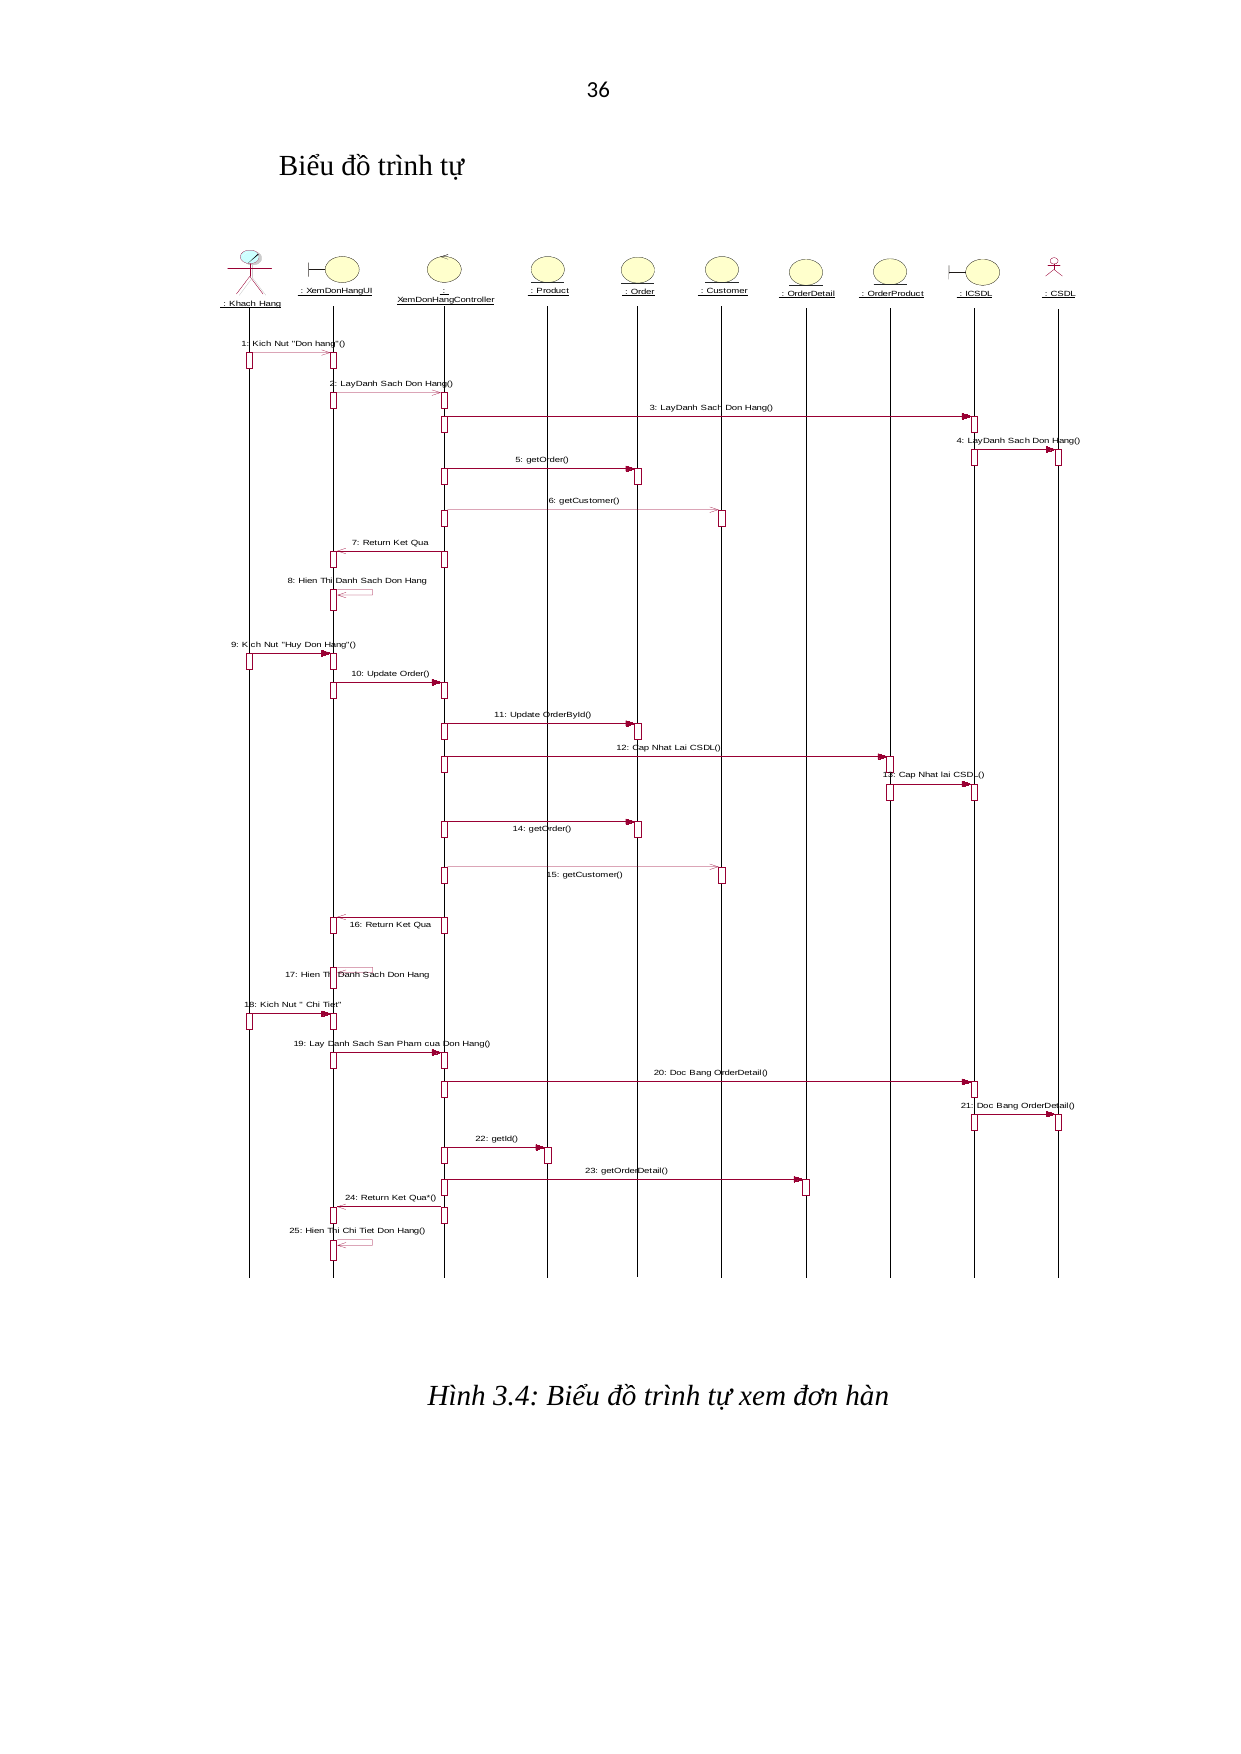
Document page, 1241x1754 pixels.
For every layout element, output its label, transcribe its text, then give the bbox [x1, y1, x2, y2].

text Hình 3.4: Biểu đồ trình tự xem đơn hàn [207, 1378, 1122, 1411]
text Biểu đồ trình tự [207, 148, 1122, 181]
